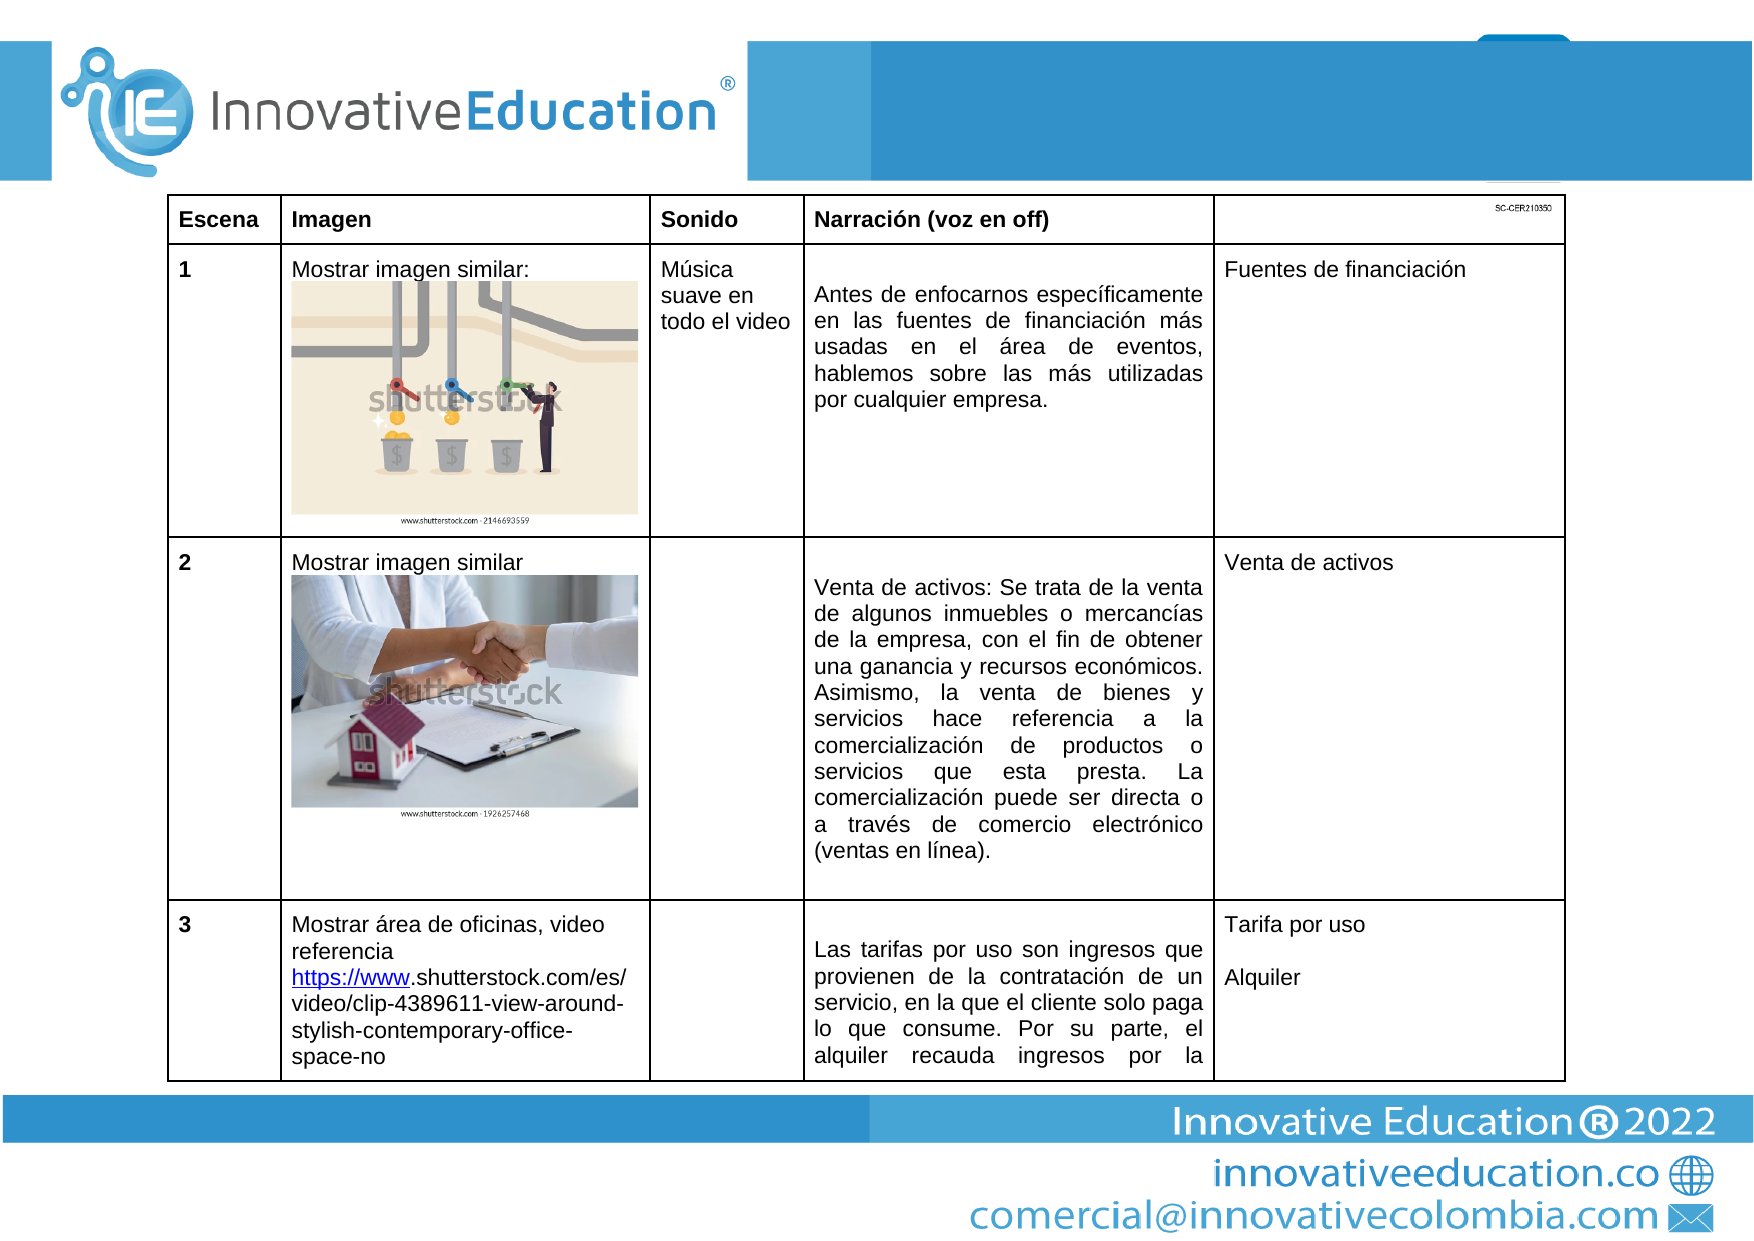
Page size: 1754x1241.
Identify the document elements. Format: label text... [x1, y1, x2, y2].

table_cell Mostrar área de oficinas, video referencia https://www.shutterstock.com/es/video/clip-4389611-view-around-stylish-contemporary-office-space-no [282, 901, 649, 1080]
table_cell Sonido [651, 196, 803, 243]
table_cell Tarifa por uso Alquiler [1215, 901, 1564, 1080]
table_cell Escena [169, 196, 280, 243]
table_cell [651, 901, 803, 1080]
table_cell Mostrar imagen similar [282, 538, 649, 899]
table_cell 3 [169, 901, 280, 1080]
picture [291, 281, 639, 526]
table_cell [651, 538, 803, 899]
picture [0, 28, 1752, 214]
table_cell Narración (voz en off) [805, 196, 1213, 243]
table_cell Venta de activos: Se trata de la venta de algunos inmuebles o mercancías de la empresa, con el fin de obtener una ganancia y recursos económicos. Asimismo, la venta de bienes y servicios hace referencia a la comercialización de productos o servicios que esta presta. La comercialización puede ser directa o a través de comercio electrónico (ventas en línea). [805, 538, 1213, 899]
table_cell Venta de activos [1215, 538, 1564, 899]
picture [291, 575, 639, 819]
table_cell 2 [169, 538, 280, 899]
table_cell Imagen [282, 196, 649, 243]
table_cell 1 [169, 245, 280, 536]
table_cell Música suave en todo el video [651, 245, 803, 536]
table_cell [1215, 196, 1564, 243]
table_cell Mostrar imagen similar: [282, 245, 649, 536]
picture [2, 1093, 1754, 1239]
table_cell Antes de enfocarnos específicamente en las fuentes de financiación más usadas en el área de eventos, hablemos sobre las más utilizadas por cualquier empresa. [805, 245, 1213, 536]
table_cell Fuentes de financiación [1215, 245, 1564, 536]
